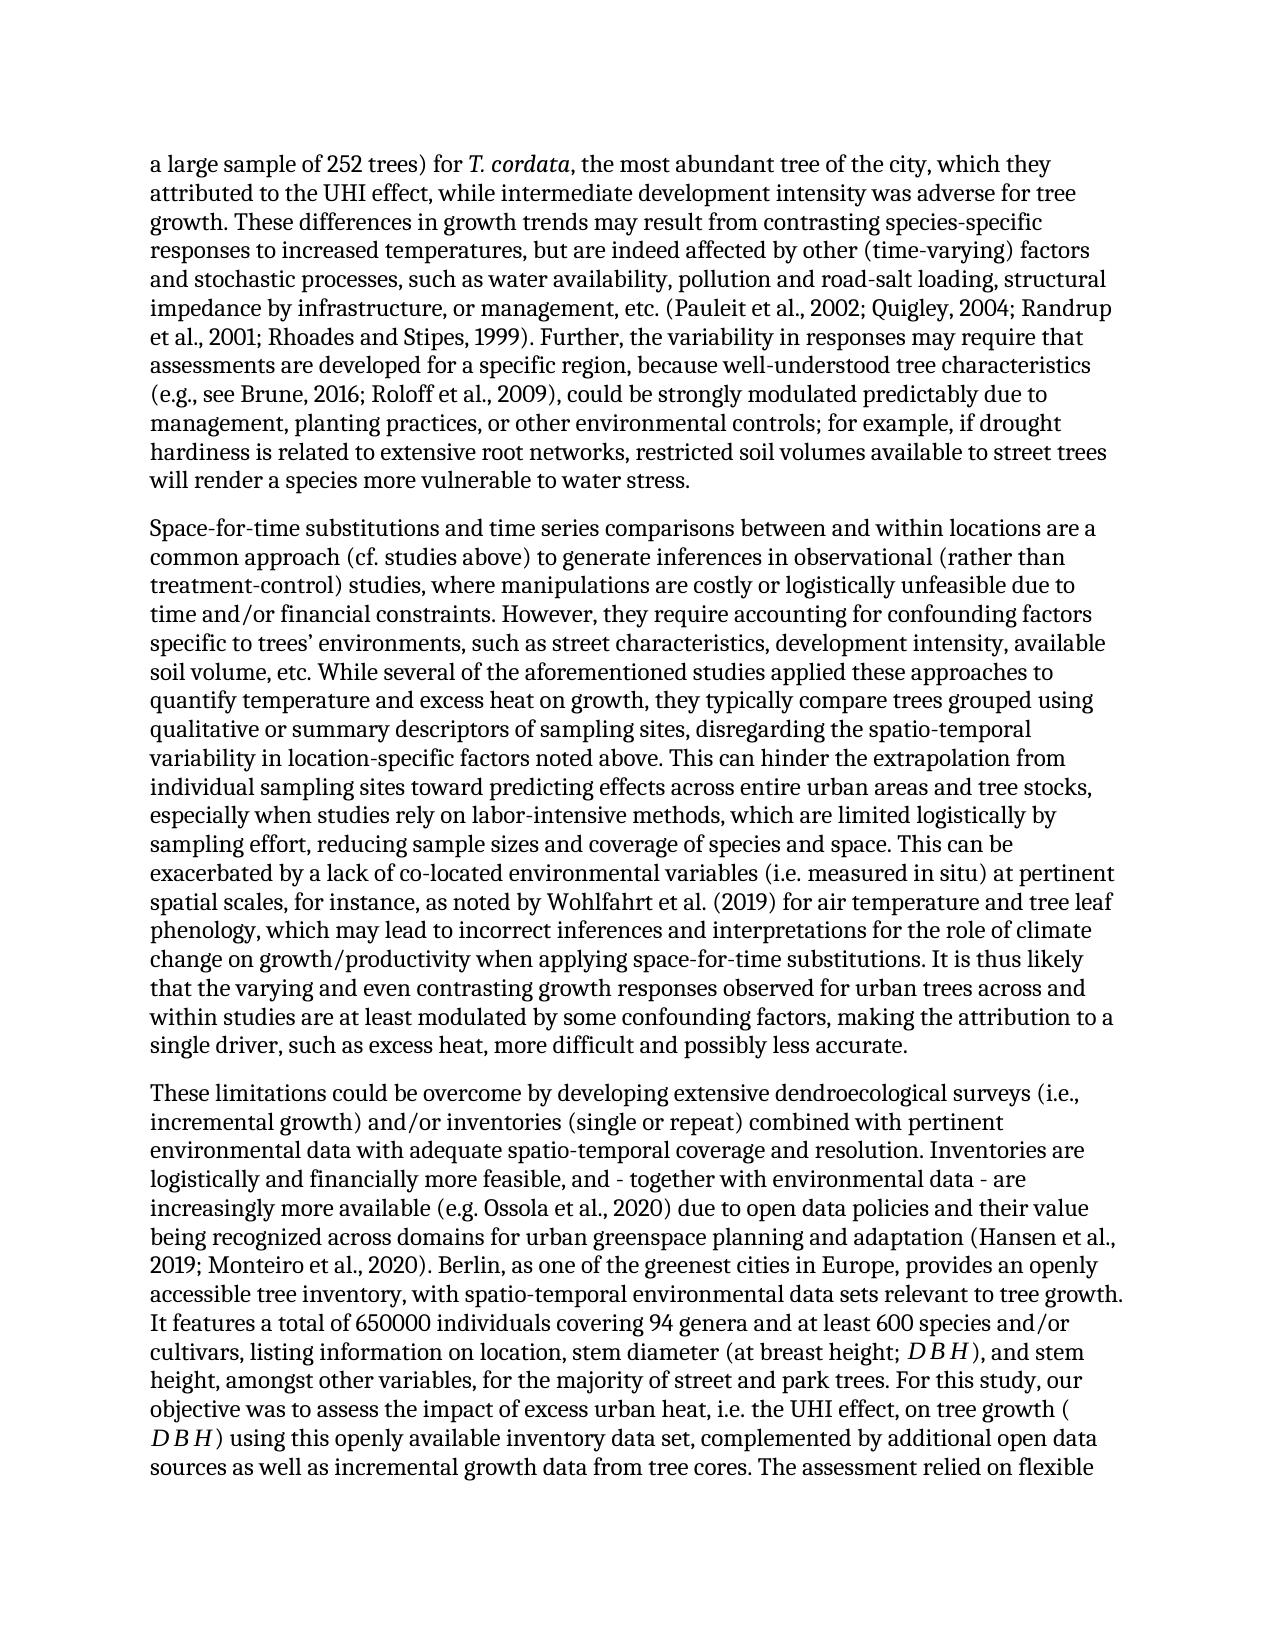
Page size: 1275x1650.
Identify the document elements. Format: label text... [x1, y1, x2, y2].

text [150, 1079, 1125, 1481]
text Space-for-time substitutions and time series comparisons between and within locations are a common approach (cf. studies above) to generate inferences in observational (rather than treatment-control) studies, where manipulations are costly or logistically unfeasible due to time and/or financial constraints. However, they require accounting for confounding factors specific to trees’ environments, such as street characteristics, development intensity, available soil volume, etc. While several of the aforementioned studies applied these approaches to quantify temperature and excess heat on growth, they typically compare trees grouped using qualitative or summary descriptors of sampling sites, disregarding the spatio-temporal variability in location-specific factors noted above. This can hinder the extrapolation from individual sampling sites toward predicting effects across entire urban areas and tree stocks, especially when studies rely on labor-intensive methods, which are limited logistically by sampling effort, reducing sample sizes and coverage of species and space. This can be exacerbated by a lack of co-located environmental variables (i.e. measured in situ) at pertinent spatial scales, for instance, as noted by Wohlfahrt et al. (2019) for air temperature and tree leaf phenology, which may lead to incorrect inferences and interpretations for the role of climate change on growth/productivity when applying space-for-time substitutions. It is thus likely that the varying and even contrasting growth responses observed for urban trees across and within studies are at least modulated by some confounding factors, making the attribution to a single driver, such as excess heat, more difficult and possibly less accurate. [150, 514, 1125, 1060]
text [150, 150, 1125, 495]
